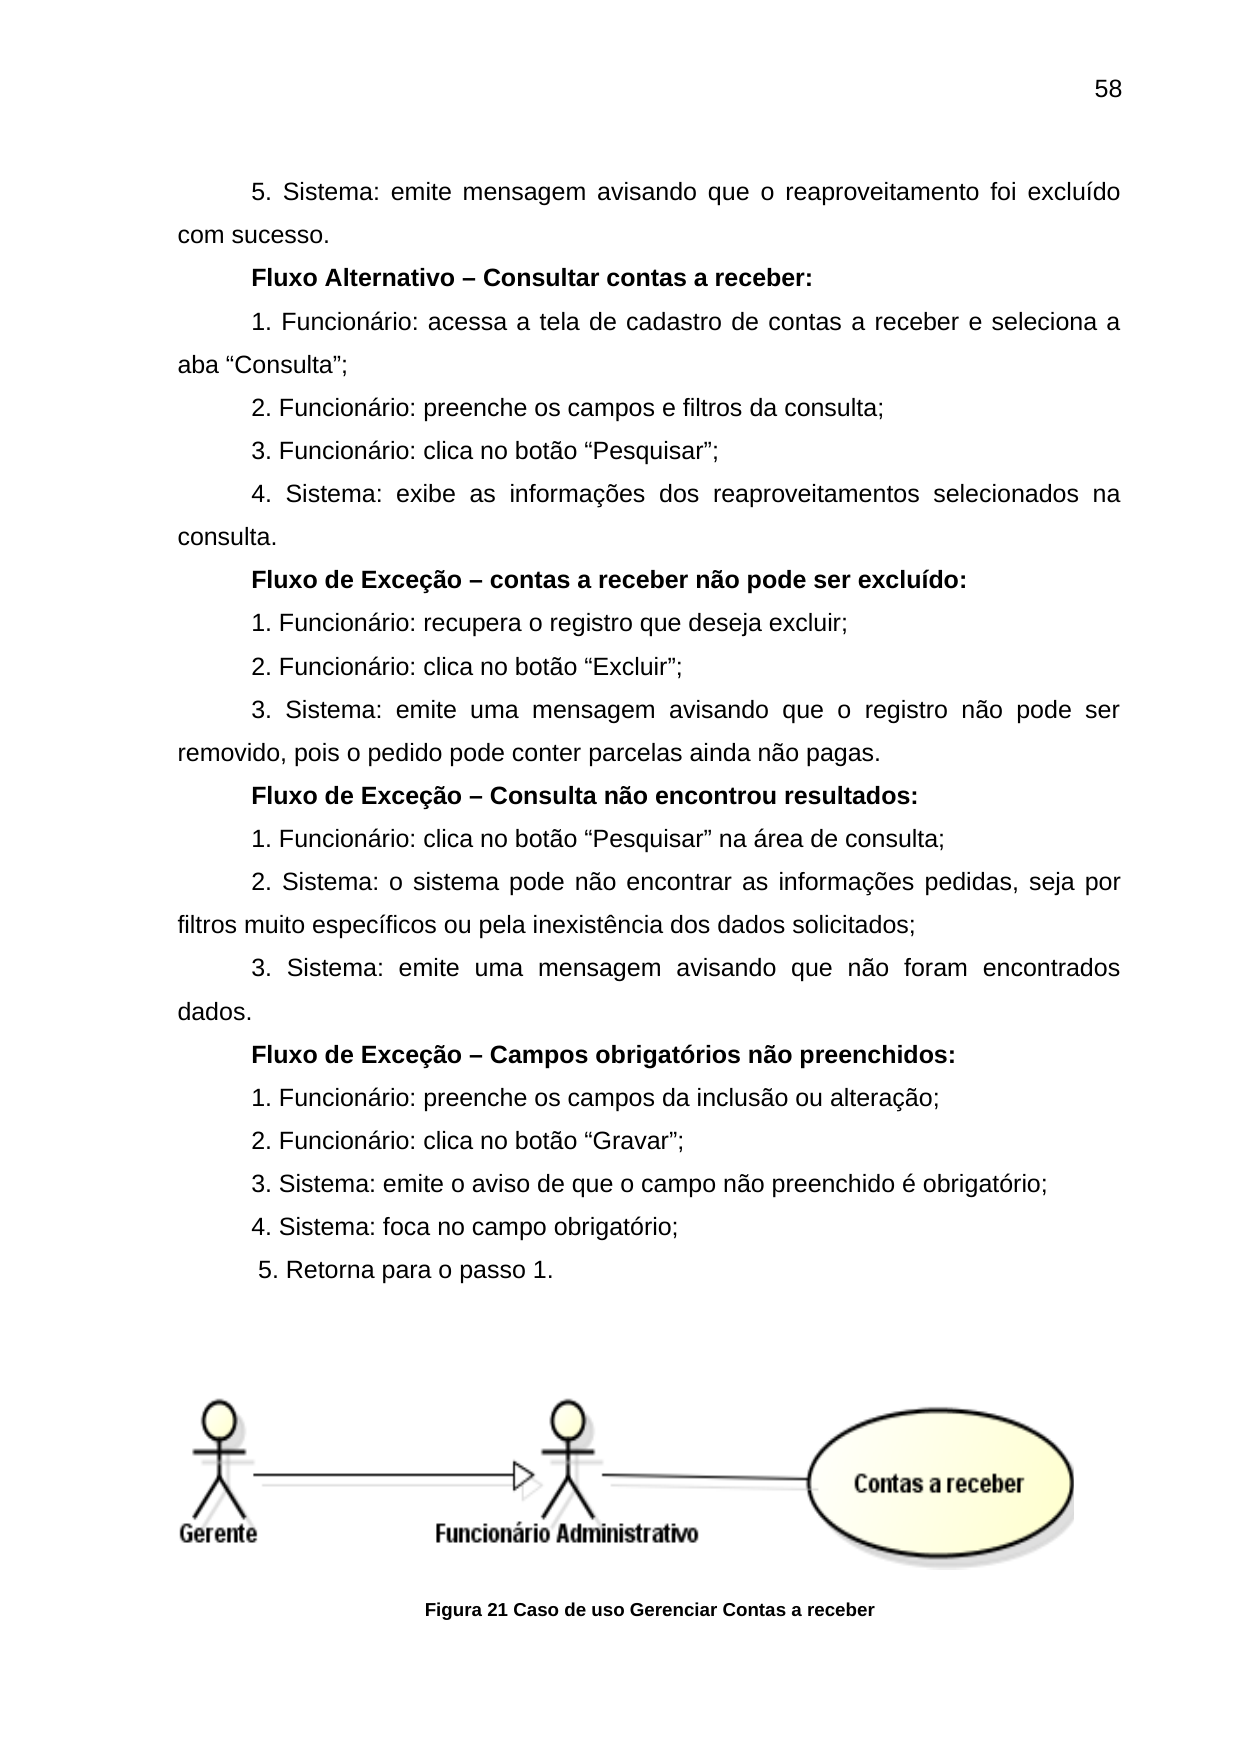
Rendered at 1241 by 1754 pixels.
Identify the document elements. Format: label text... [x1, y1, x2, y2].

text 4. Sistema: foca no campo obrigatório; [177, 1212, 1122, 1241]
text 1. Funcionário: acessa a tela de cadastro de contas a receber e seleciona a aba “Consulta”; [177, 307, 1122, 378]
text 5. Retorna para o passo 1. [177, 1255, 1122, 1284]
text 1. Funcionário: preenche os campos da inclusão ou alteração; [177, 1083, 1122, 1112]
text Fluxo de Exceção – contas a receber não pode ser excluído: [177, 565, 1122, 594]
text 2. Sistema: o sistema pode não encontrar as informações pedidas, seja por filtros muito específicos ou pela inexistência dos dados solicitados; [177, 867, 1122, 939]
text Fluxo de Exceção – Consulta não encontrou resultados: [177, 781, 1122, 810]
text 2. Funcionário: preenche os campos e filtros da consulta; [177, 393, 1122, 422]
text 2. Funcionário: clica no botão “Gravar”; [177, 1126, 1122, 1155]
picture [177, 1385, 1074, 1570]
text Fluxo de Exceção – Campos obrigatórios não preenchidos: [177, 1040, 1122, 1068]
text 4. Sistema: exibe as informações dos reaproveitamentos selecionados na consulta. [177, 479, 1122, 551]
text 1. Funcionário: recupera o registro que deseja excluir; [177, 608, 1122, 637]
text Fluxo Alternativo – Consultar contas a receber: [177, 263, 1122, 292]
text 1. Funcionário: clica no botão “Pesquisar” na área de consulta; [177, 824, 1122, 853]
text 3. Funcionário: clica no botão “Pesquisar”; [177, 436, 1122, 465]
text 5. Sistema: emite mensagem avisando que o reaproveitamento foi excluído com sucesso. [177, 177, 1122, 249]
text 2. Funcionário: clica no botão “Excluir”; [177, 652, 1122, 680]
text 3. Sistema: emite o aviso de que o campo não preenchido é obrigatório; [177, 1169, 1122, 1198]
text 3. Sistema: emite uma mensagem avisando que não foram encontrados dados. [177, 953, 1122, 1025]
text 3. Sistema: emite uma mensagem avisando que o registro não pode ser removido, pois o pedido pode conter parcelas ainda não pagas. [177, 695, 1122, 767]
